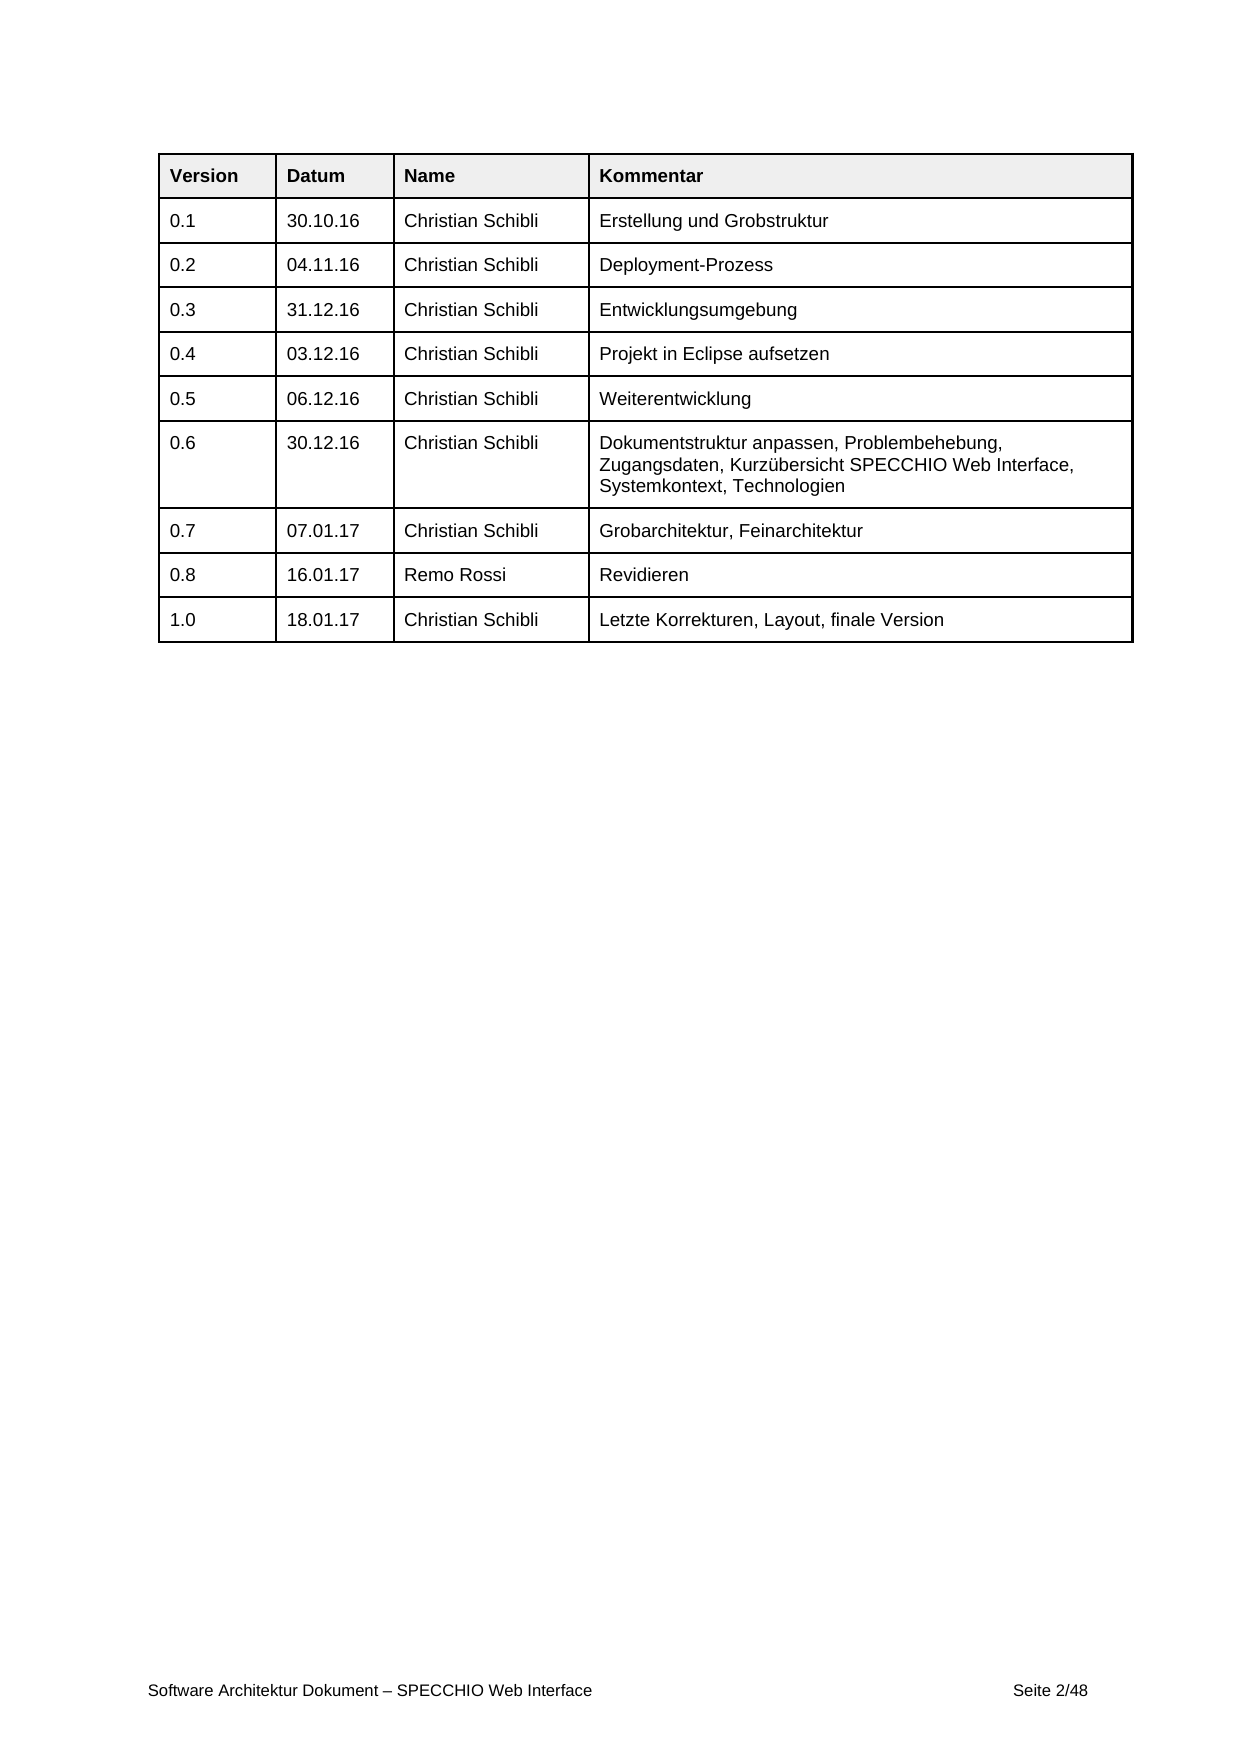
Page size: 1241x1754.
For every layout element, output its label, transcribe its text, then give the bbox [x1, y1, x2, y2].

table_cell 0.1 [160, 199, 275, 242]
table_cell Christian Schibli [395, 199, 588, 242]
table_cell Entwicklungsumgebung [590, 288, 1131, 331]
table_cell 0.4 [160, 333, 275, 375]
table_cell 07.01.17 [277, 509, 393, 552]
table_cell 16.01.17 [277, 554, 393, 596]
table_cell Erstellung und Grobstruktur [590, 199, 1131, 242]
table_cell 18.01.17 [277, 598, 393, 641]
table_cell Christian Schibli [395, 244, 588, 286]
table_cell 04.11.16 [277, 244, 393, 286]
table_header Kommentar [590, 155, 1131, 197]
table_cell 0.7 [160, 509, 275, 552]
table_cell 06.12.16 [277, 377, 393, 419]
table_cell 31.12.16 [277, 288, 393, 331]
table_cell Remo Rossi [395, 554, 588, 596]
table_cell Christian Schibli [395, 422, 588, 507]
table_cell Christian Schibli [395, 509, 588, 552]
table_cell 0.8 [160, 554, 275, 596]
table_cell Christian Schibli [395, 377, 588, 419]
table_cell 1.0 [160, 598, 275, 641]
table_header Name [395, 155, 588, 197]
table_cell Revidieren [590, 554, 1131, 596]
table_cell Christian Schibli [395, 288, 588, 331]
table_cell 03.12.16 [277, 333, 393, 375]
table_cell 0.3 [160, 288, 275, 331]
table_cell 0.2 [160, 244, 275, 286]
table_header Datum [277, 155, 393, 197]
table_cell Deployment-Prozess [590, 244, 1131, 286]
table_cell Christian Schibli [395, 333, 588, 375]
table_cell Weiterentwicklung [590, 377, 1131, 419]
table_cell 0.5 [160, 377, 275, 419]
table_cell Grobarchitektur, Feinarchitektur [590, 509, 1131, 552]
table_cell Christian Schibli [395, 598, 588, 641]
table_header Version [160, 155, 275, 197]
table_cell 30.10.16 [277, 199, 393, 242]
table_cell Dokumentstruktur anpassen, Problembehebung, Zugangsdaten, Kurzübersicht SPECCHIO Web Interface, Systemkontext, Technologien [590, 422, 1131, 507]
table_cell Projekt in Eclipse aufsetzen [590, 333, 1131, 375]
table_cell 30.12.16 [277, 422, 393, 507]
table_cell 0.6 [160, 422, 275, 507]
table_cell Letzte Korrekturen, Layout, finale Version [590, 598, 1131, 641]
